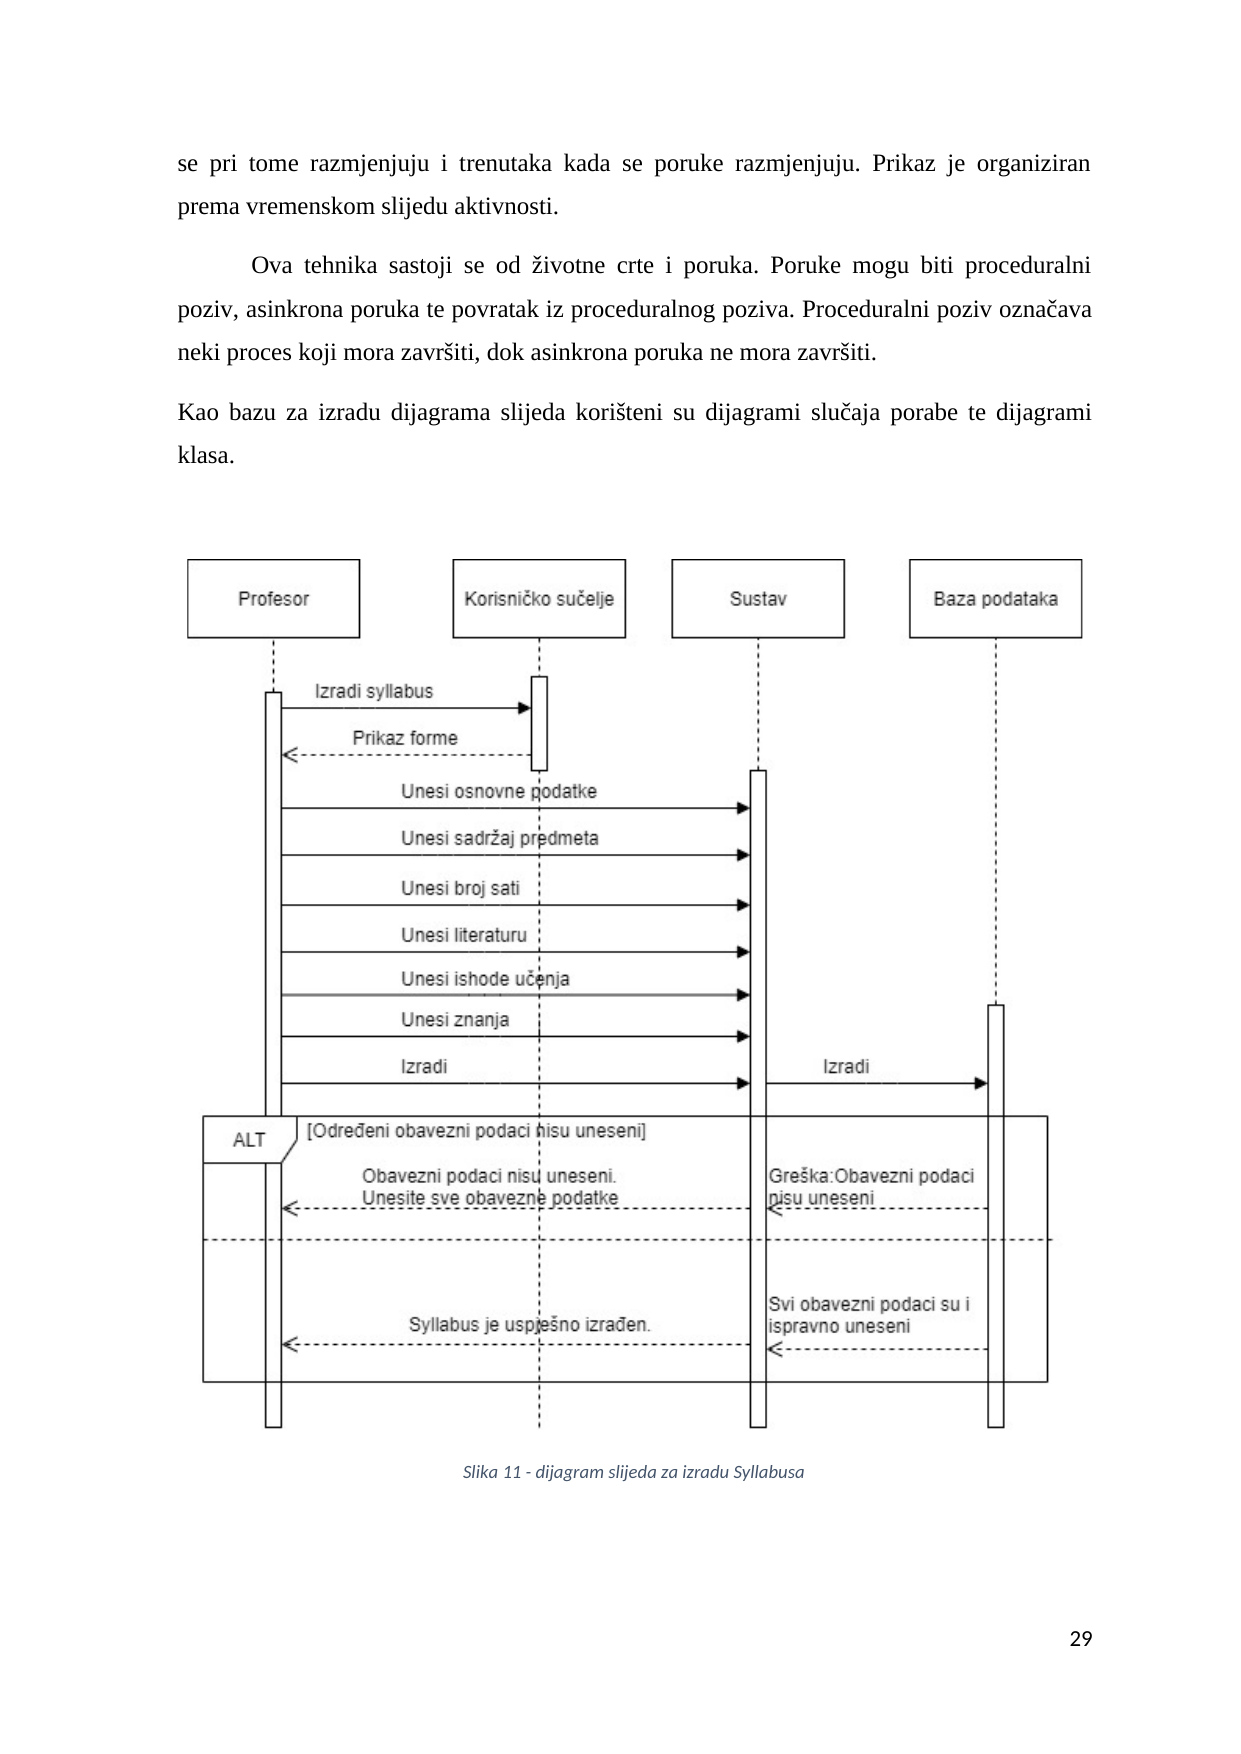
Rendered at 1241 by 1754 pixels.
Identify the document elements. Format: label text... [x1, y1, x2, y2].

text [177, 148, 1092, 219]
text Ova tehnika sastoji se od životne crte i poruka. Poruke mogu biti proceduralni poziv, asinkrona poruka te povratak iz proceduralnog poziva. Proceduralni poziv označava neki proces koji mora završiti, dok asinkrona poruka ne mora završiti. [177, 251, 1092, 366]
text Kao bazu za izradu dijagrama slijeda korišteni su dijagrami slučaja porabe te dijagrami klasa. [177, 397, 1092, 468]
picture [187, 559, 1083, 1430]
text Slika 11 - dijagram slijeda za izradu Syllabusa [177, 1460, 1092, 1483]
